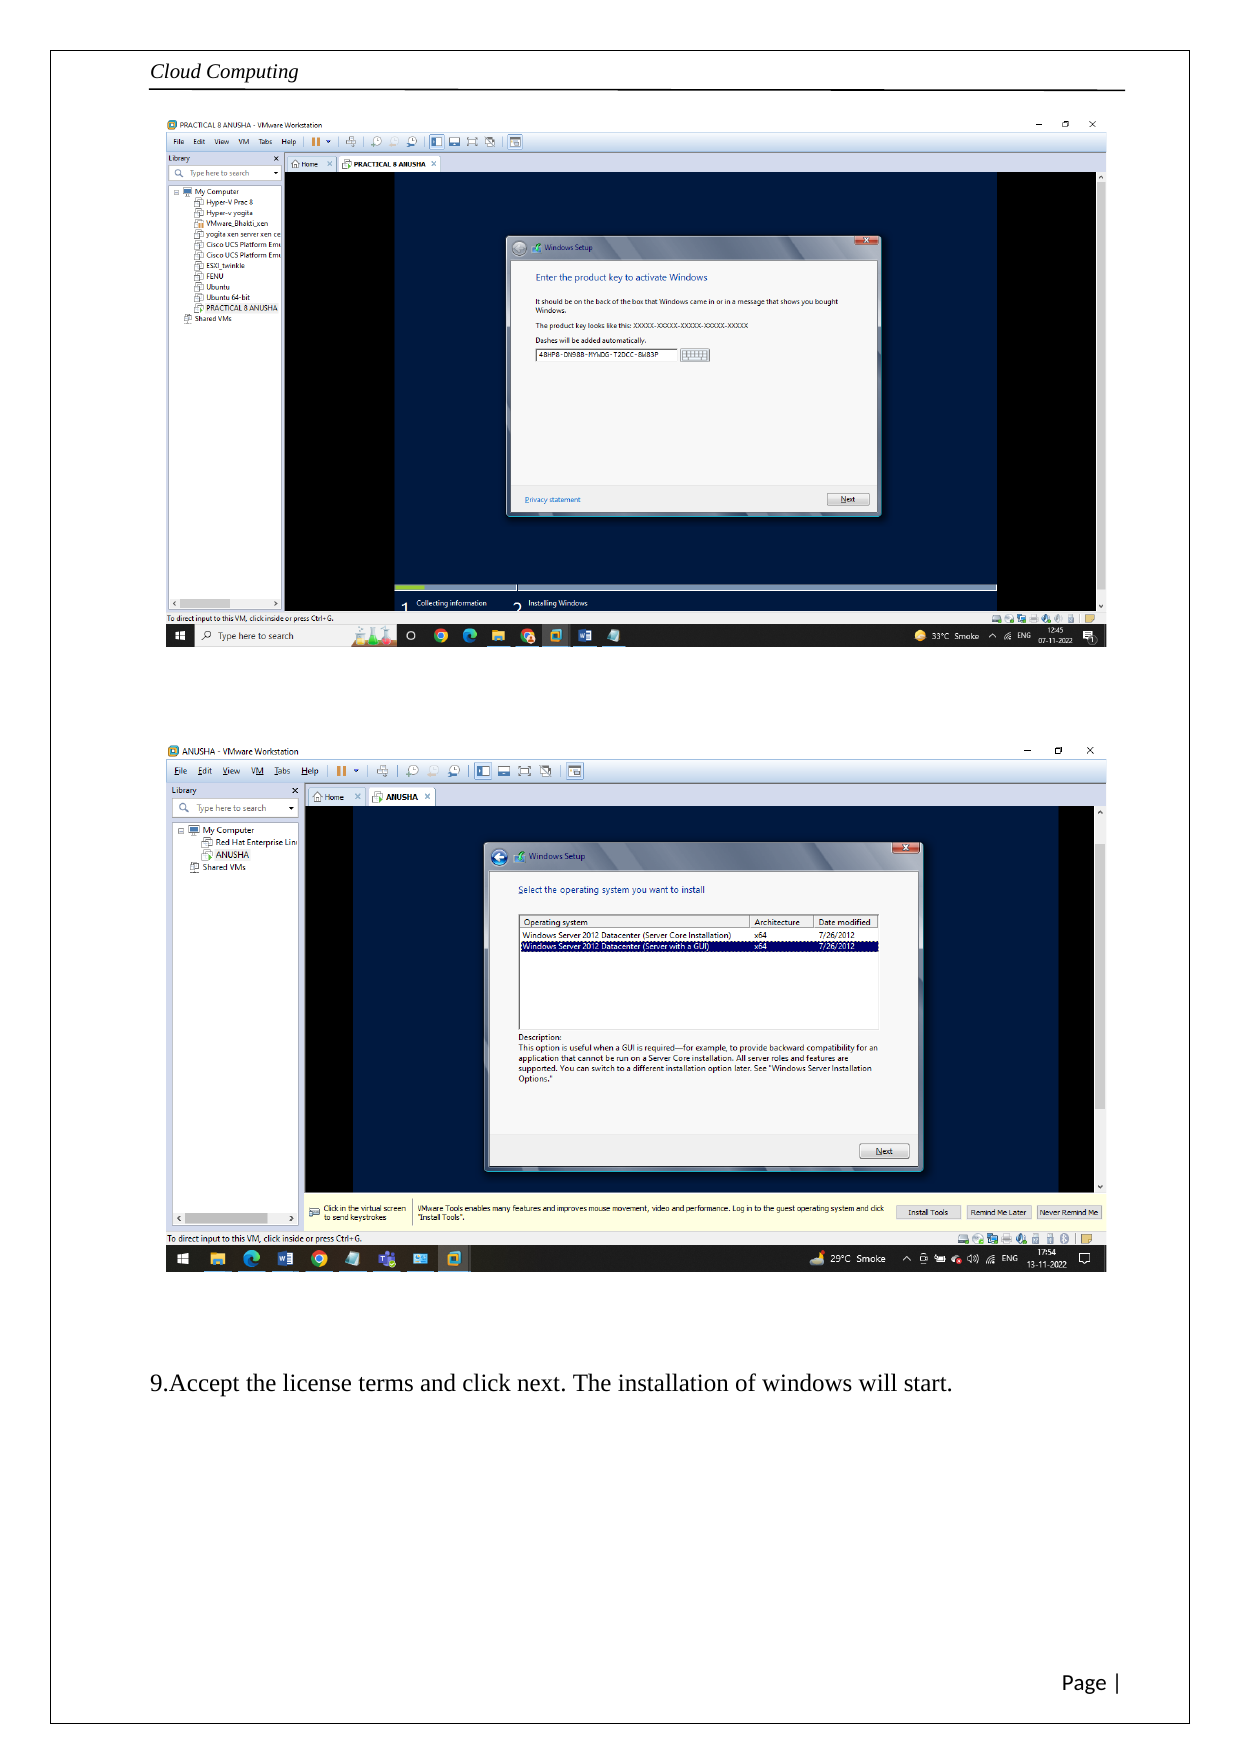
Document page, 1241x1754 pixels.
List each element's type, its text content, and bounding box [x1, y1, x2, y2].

text 9.Accept the license terms and click next. The installation of windows will start. [150, 1368, 1122, 1397]
picture [166, 118, 1107, 647]
picture [166, 743, 1107, 1272]
